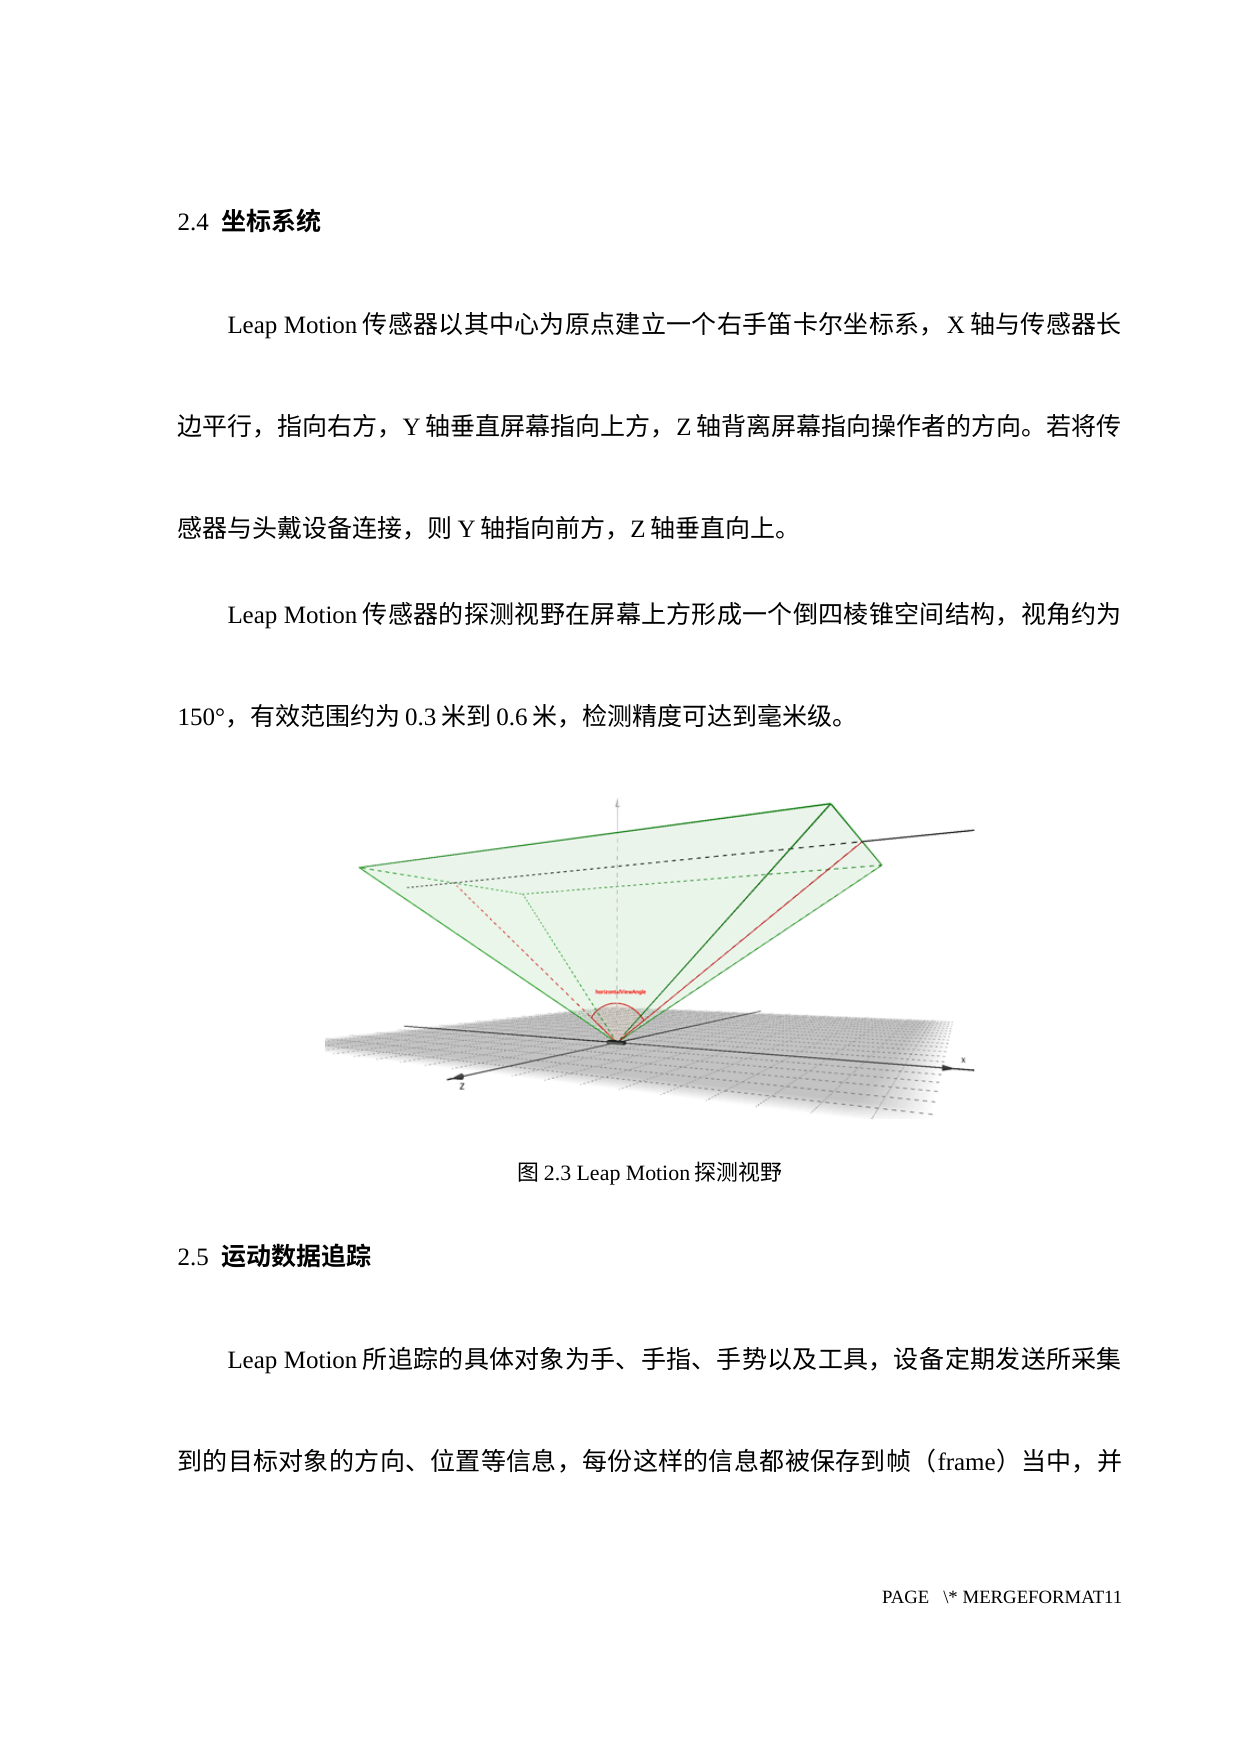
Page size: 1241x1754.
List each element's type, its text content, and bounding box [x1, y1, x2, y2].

subtitle 运动数据追踪 [177, 1221, 1122, 1289]
picture [325, 766, 975, 1119]
text 图2.3 Leap Motion探测视野 [177, 1154, 1122, 1188]
text Leap Motion传感器的探测视野在屏幕上方形成一个倒四棱锥空间结构，视角约为150°，有效范围约为0.3米到0.6米，检测精度可达到毫米级。 [177, 578, 1122, 748]
subtitle 坐标系统 [177, 185, 1122, 253]
text Leap Motion传感器以其中心为原点建立一个右手笛卡尔坐标系，X轴与传感器长边平行，指向右方，Y轴垂直屏幕指向上方，Z轴背离屏幕指向操作者的方向。若将传感器与头戴设备连接，则Y轴指向前方，Z轴垂直向上。 [177, 288, 1122, 560]
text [177, 1324, 1122, 1494]
